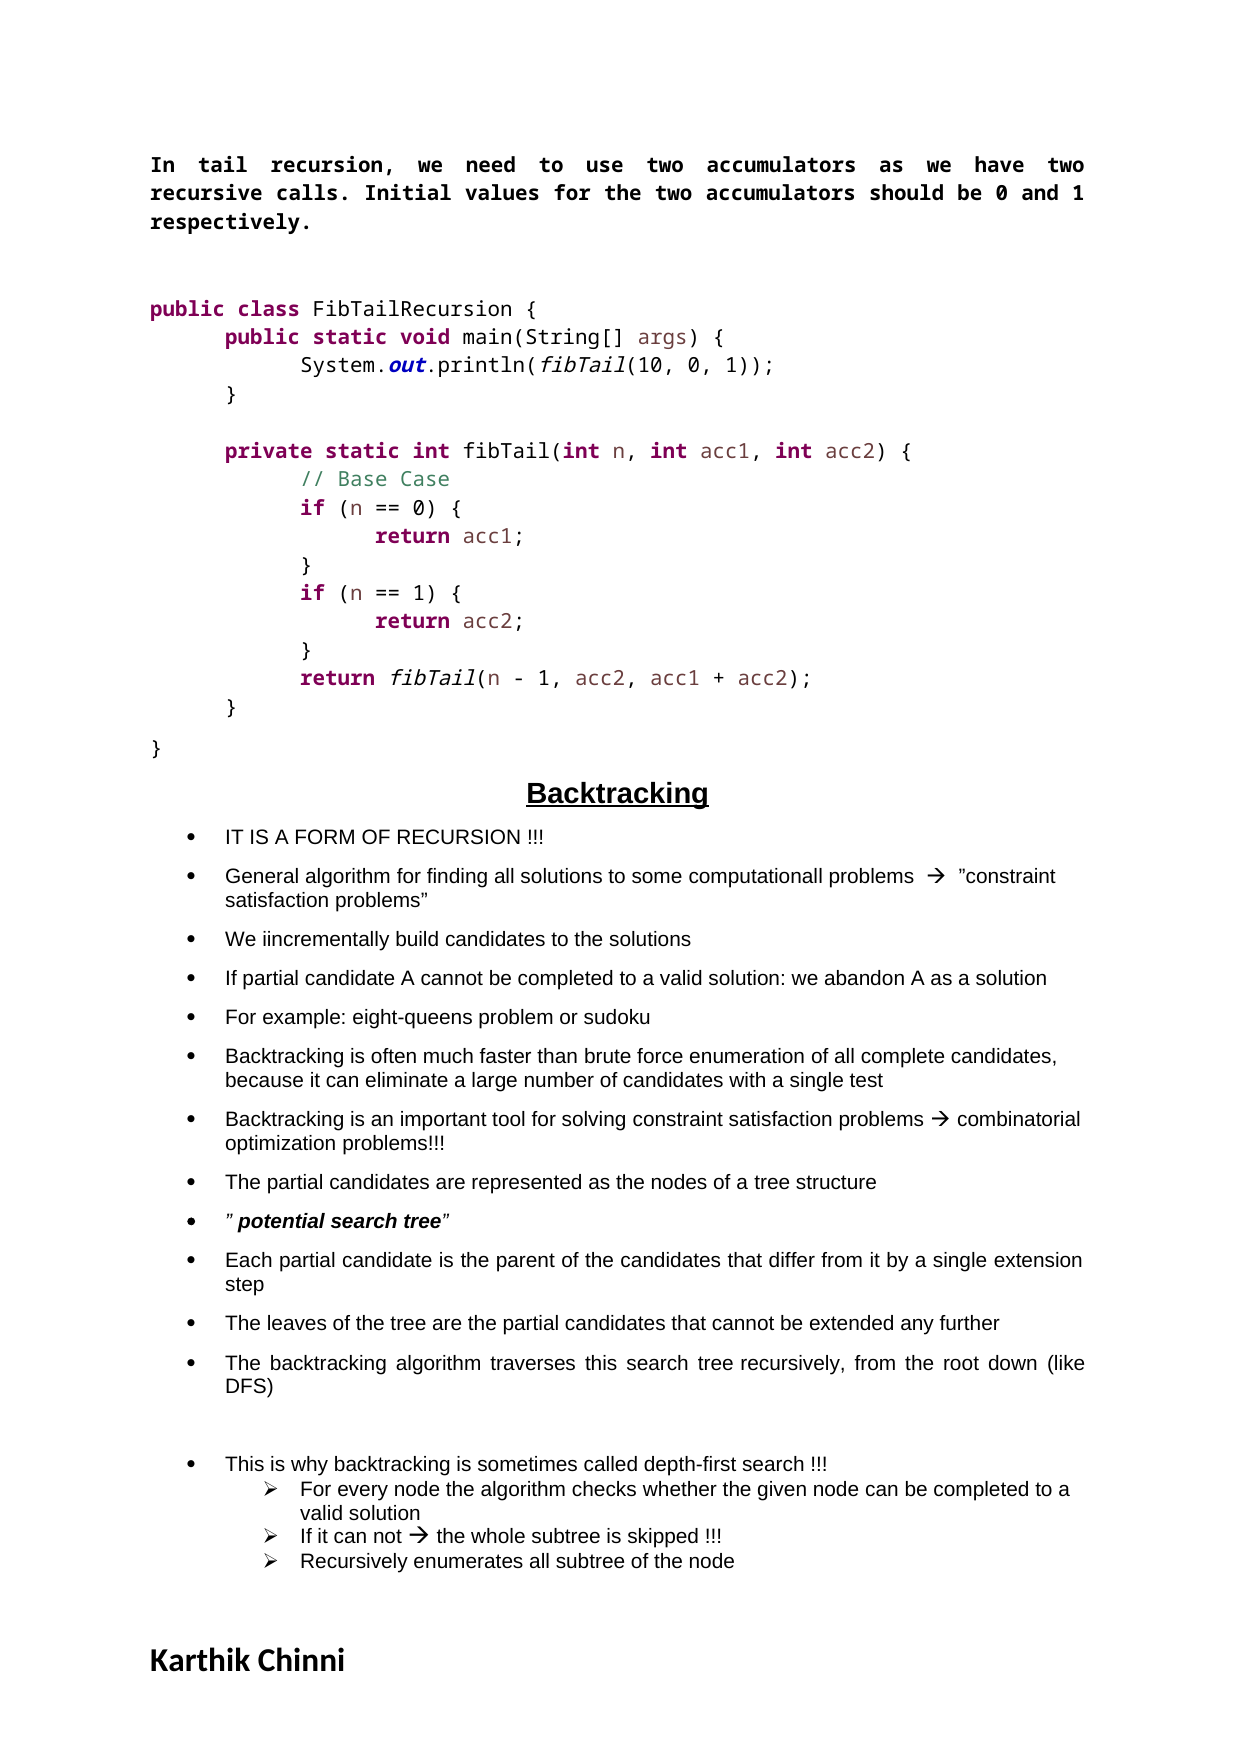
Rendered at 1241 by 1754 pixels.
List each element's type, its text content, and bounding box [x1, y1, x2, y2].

text public static void main(String[] args) { [150, 322, 1090, 351]
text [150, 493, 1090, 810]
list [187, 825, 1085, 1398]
text // Base Case [150, 464, 1090, 493]
text In tail recursion, we need to use two accumulators as we have two recursive calls. Initial values for the two accumulators should be 0 and 1 respectively. [150, 150, 1085, 235]
text System.out.println(fibTail(10, 0, 1)); [150, 351, 1090, 379]
text private static int fibTail(int n, int acc1, int acc2) { [150, 436, 1090, 464]
text public class FibTailRecursion { [150, 294, 1090, 322]
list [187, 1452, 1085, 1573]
text } [150, 379, 1090, 407]
